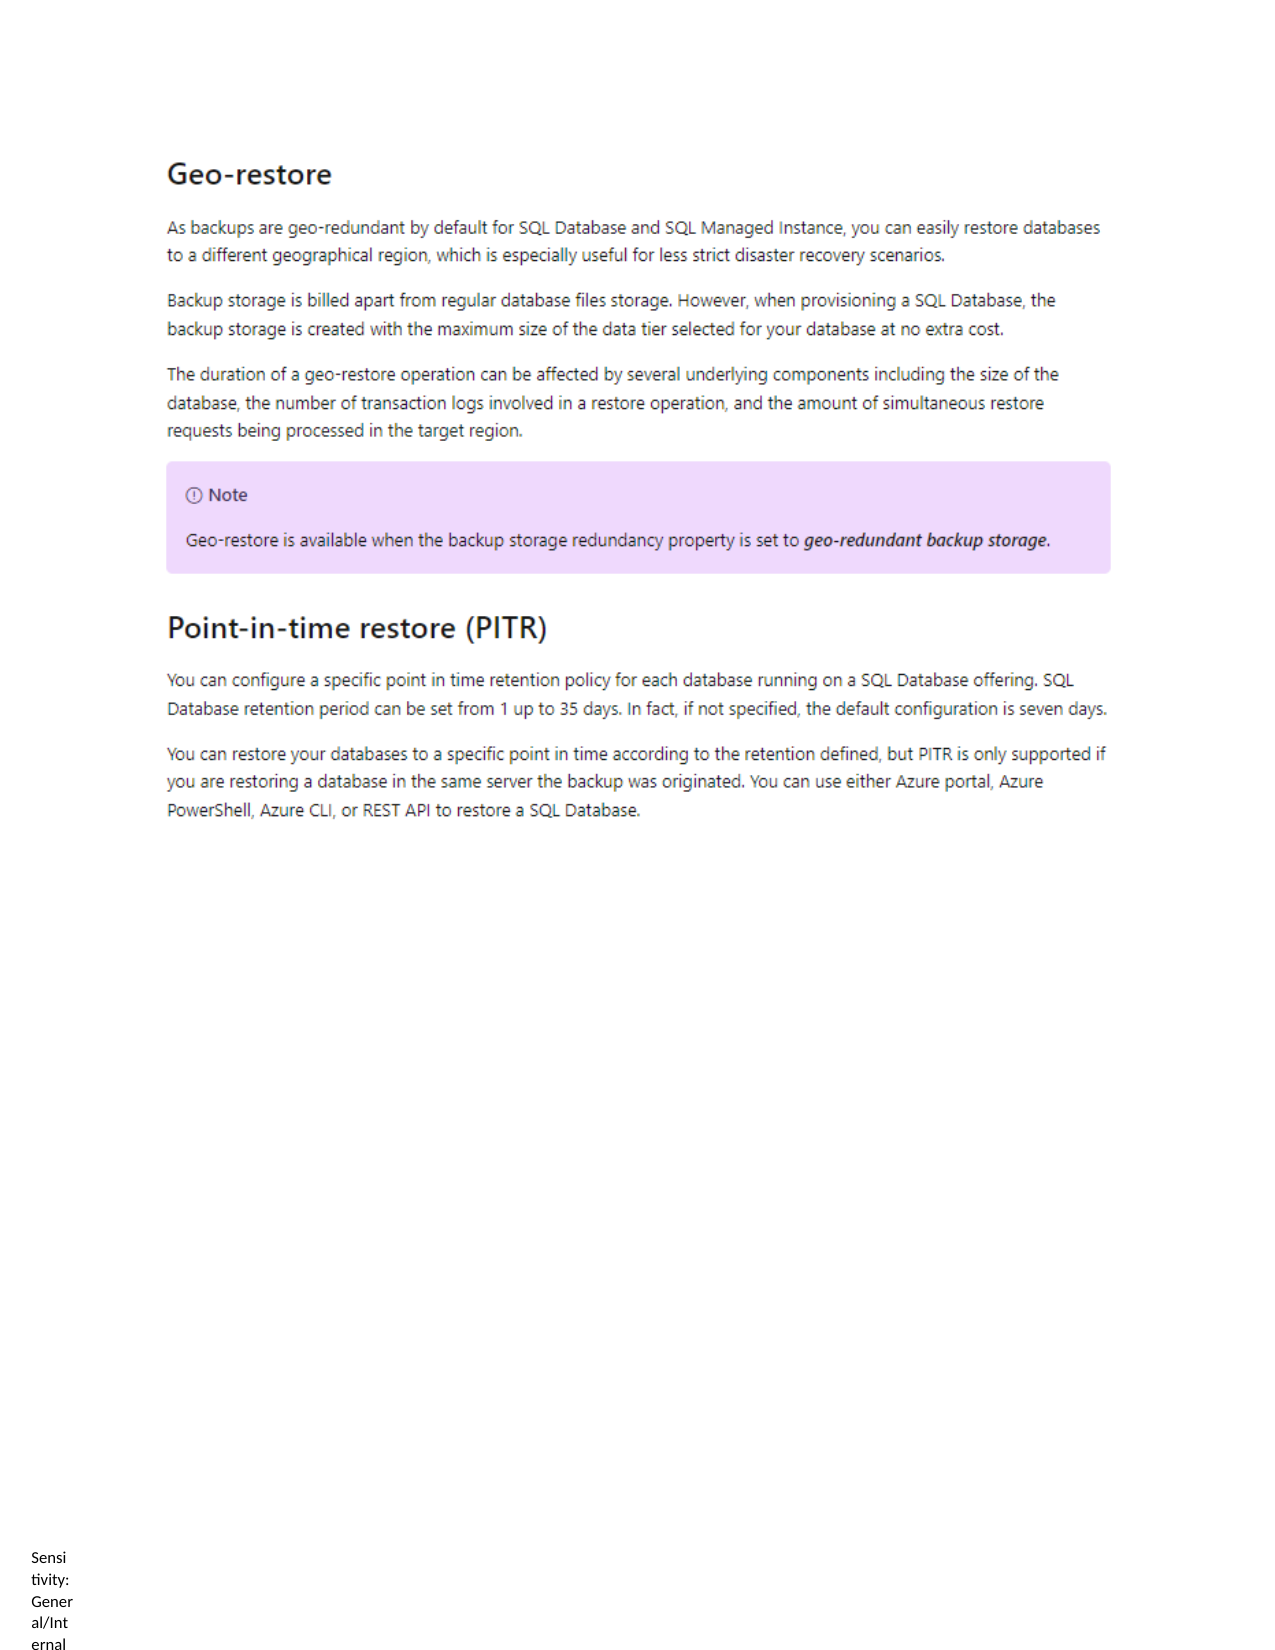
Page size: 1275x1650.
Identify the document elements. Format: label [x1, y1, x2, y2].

picture [150, 150, 1125, 822]
